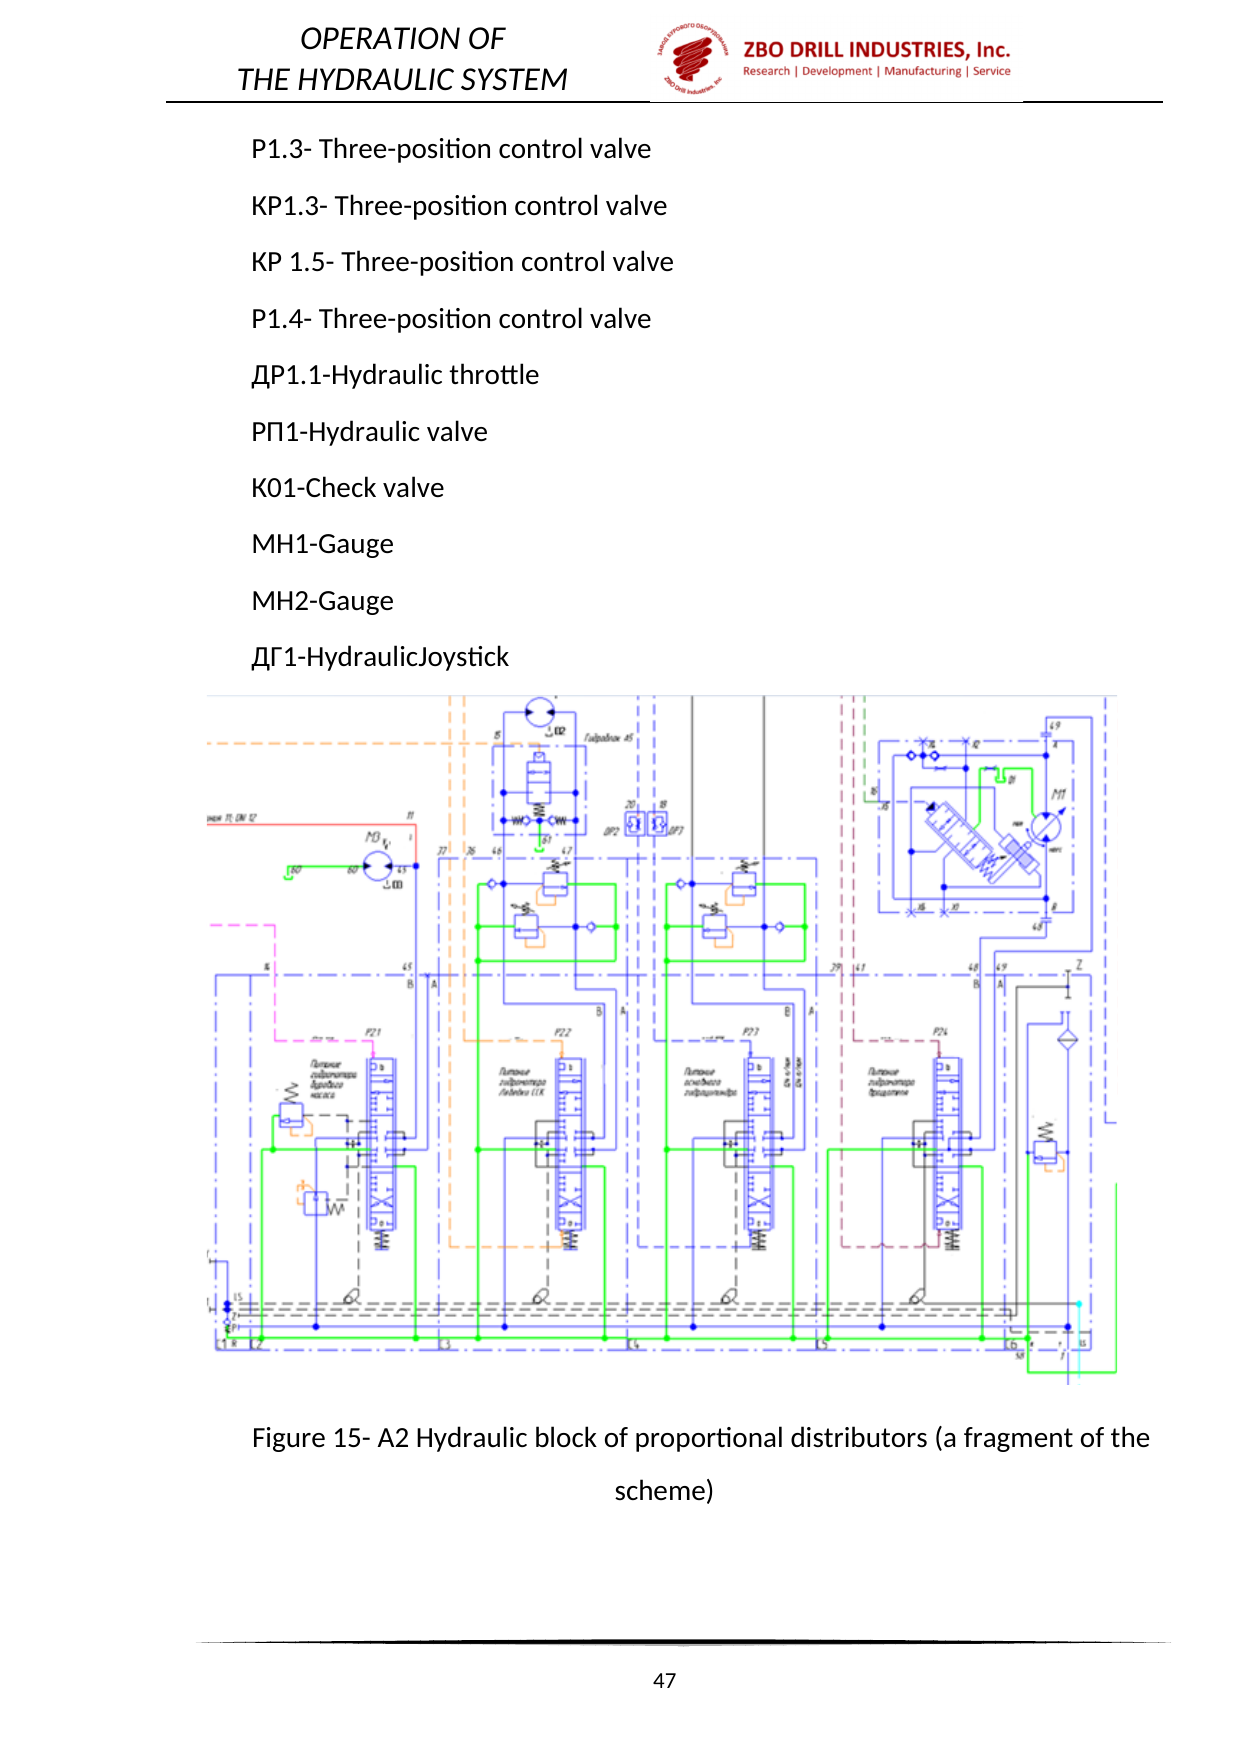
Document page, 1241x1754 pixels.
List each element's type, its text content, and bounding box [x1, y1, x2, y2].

picture [650, 14, 1024, 102]
text Figure 15- А2 Hydraulic block of proportional distributors (a fragment of the scheme) [177, 1419, 1152, 1508]
text ДР1.1-Hydraulic throttle [177, 356, 1152, 392]
text Р1.3- Three-position control valve [177, 130, 1152, 166]
text МН2-Gauge [177, 582, 1152, 618]
text Р1.4- Three-position control valve [177, 300, 1152, 335]
picture [206, 695, 1118, 1385]
text КР 1.5- Three-position control valve [177, 243, 1152, 279]
text ДГ1-HydraulicJoystick [177, 638, 1152, 674]
text К01-Check valve [177, 469, 1152, 505]
text РП1-Hydraulic valve [177, 413, 1152, 448]
text КР1.3- Three-position control valve [177, 187, 1152, 222]
picture [195, 1638, 1172, 1647]
text МН1-Gauge [177, 526, 1152, 561]
